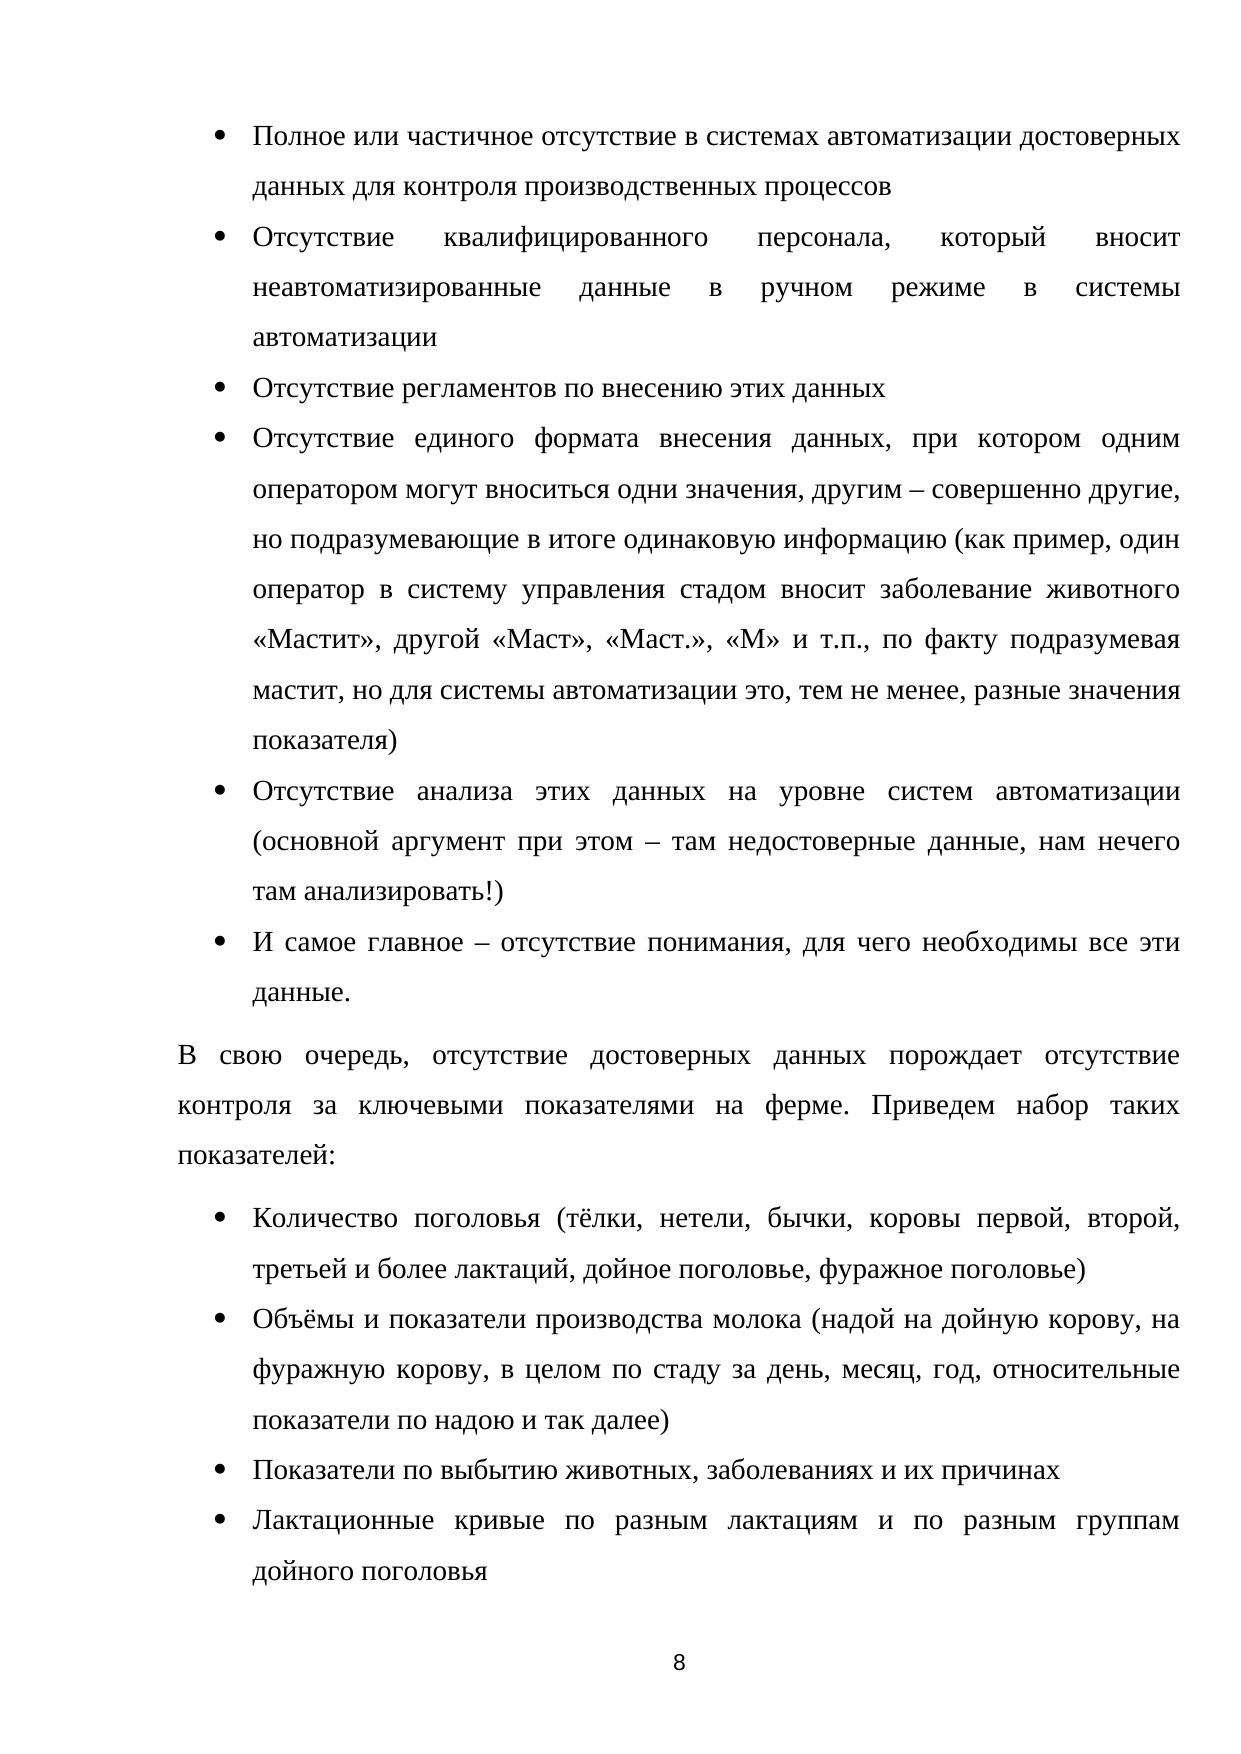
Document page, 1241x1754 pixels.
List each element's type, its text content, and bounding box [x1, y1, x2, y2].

list Отсутствие единого формата внесения данных, при котором одним оператором могут вноситься одни значения, другим – совершенно другие, но подразумевающие в итоге одинаковую информацию (как пример, один оператор в систему управления стадом вносит заболевание животного «Мастит», другой «Маст», «Маст.», «М» и т.п., по факту подразумевая мастит, но для системы автоматизации это, тем не менее, разные значения показателя) [215, 420, 1181, 756]
list Отсутствие регламентов по внесению этих данных [215, 370, 1181, 403]
list Отсутствие квалифицированного персонала, который вносит неавтоматизированные данные в ручном режиме в системы автоматизации [215, 219, 1181, 353]
list Отсутствие анализа этих данных на уровне систем автоматизации (основной аргумент при этом – там недостоверные данные, нам нечего там анализировать!) [215, 773, 1181, 907]
list Показатели по выбытию животных, заболеваниях и их причинах [215, 1452, 1181, 1486]
list Полное или частичное отсутствие в системах автоматизации достоверных данных для контроля производственных процессов [215, 118, 1181, 202]
text В свою очередь, отсутствие достоверных данных порождает отсутствие контроля за ключевыми показателями на ферме. Приведем набор таких показателей: [177, 1037, 1181, 1171]
list Лактационные кривые по разным лактациям и по разным группам дойного поголовья [215, 1502, 1181, 1586]
list И самое главное – отсутствие понимания, для чего необходимы все эти данные. [215, 924, 1181, 1008]
list Количество поголовья (тёлки, нетели, бычки, коровы первой, второй, третьей и более лактаций, дойное поголовье, фуражное поголовье) [215, 1200, 1181, 1284]
list Объёмы и показатели производства молока (надой на дойную корову, на фуражную корову, в целом по стаду за день, месяц, год, относительные показатели по надою и так далее) [215, 1301, 1181, 1435]
